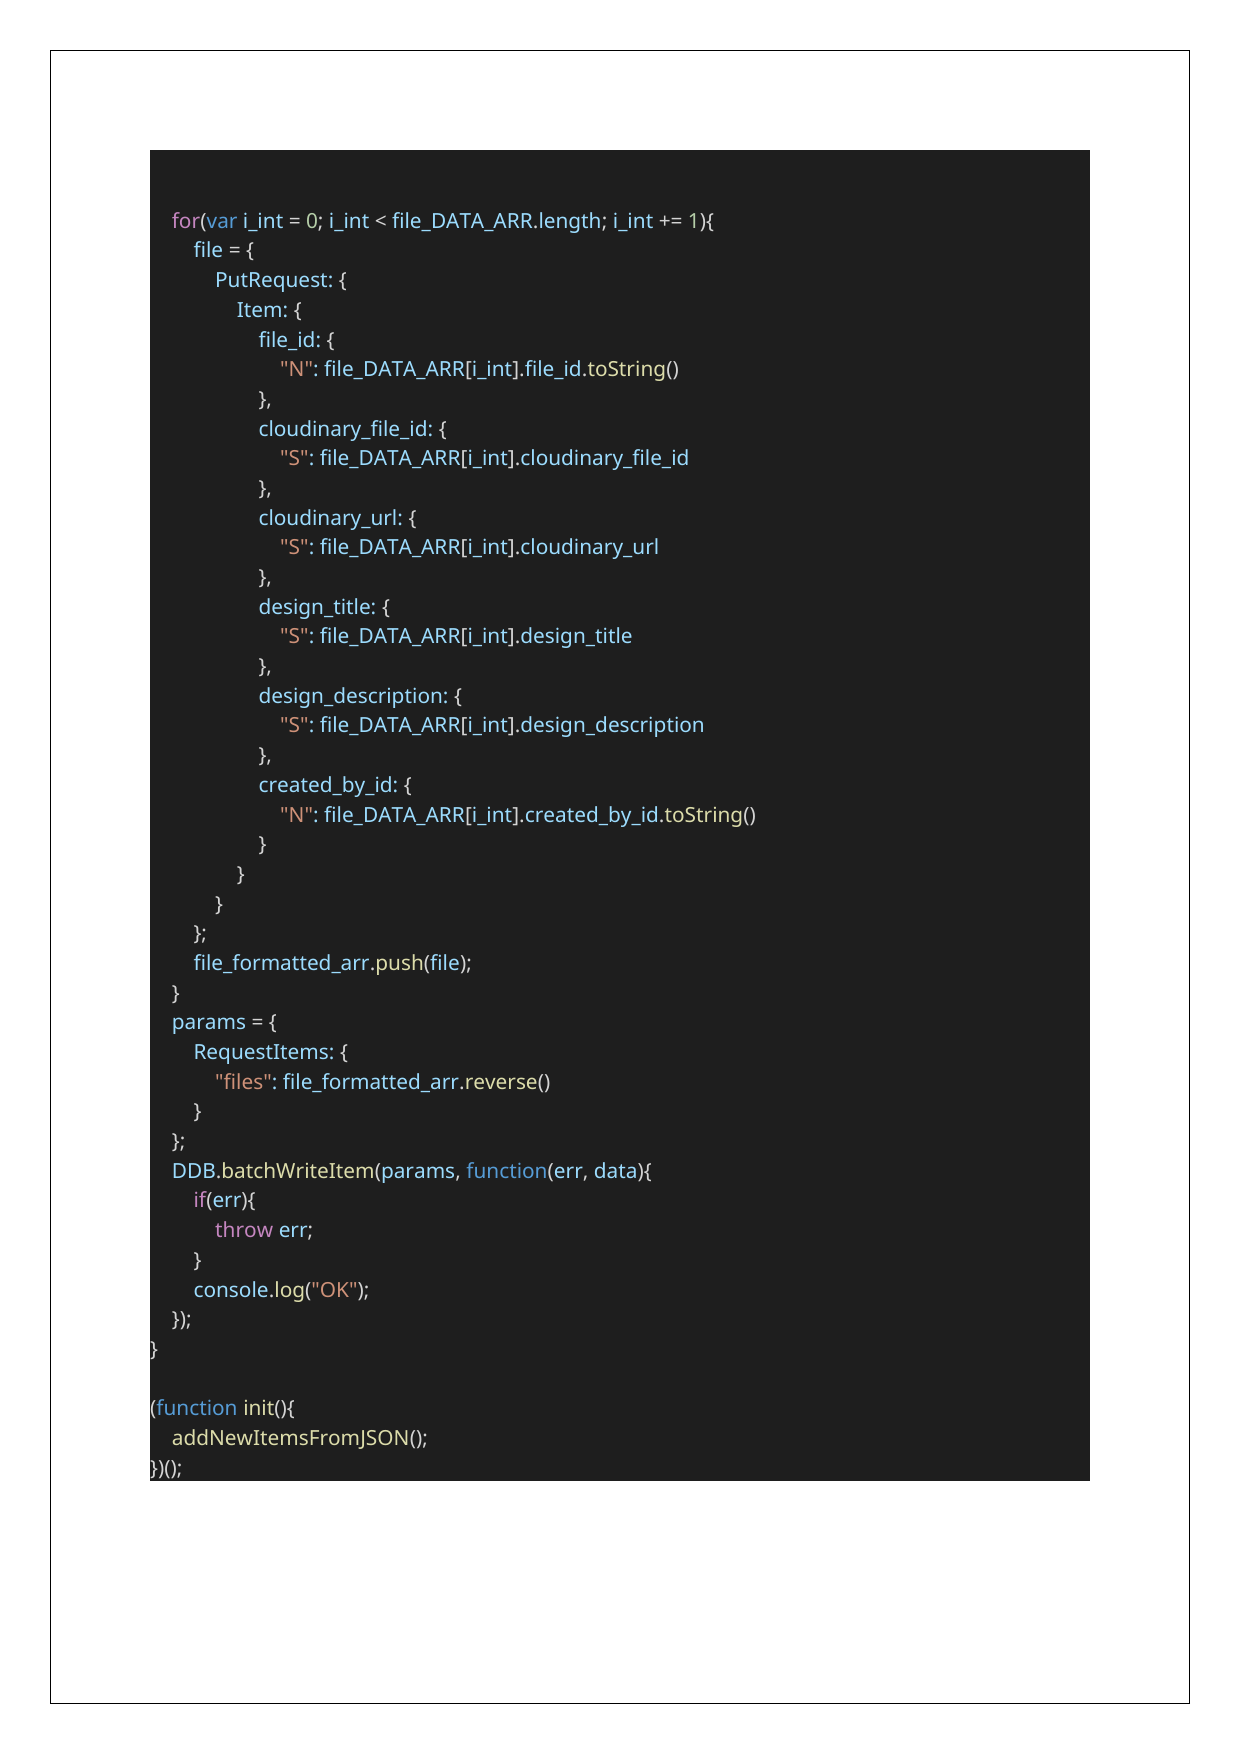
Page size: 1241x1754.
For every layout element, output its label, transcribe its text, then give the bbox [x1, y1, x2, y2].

text if(err){ [150, 1184, 1090, 1214]
text }, [150, 650, 1090, 680]
text }, [150, 472, 1090, 502]
text cloudinary_file_id: { [150, 412, 1090, 442]
text file_id: { [150, 323, 1090, 353]
text } [150, 1333, 1090, 1362]
text } [150, 1095, 1090, 1125]
text }, [150, 561, 1090, 591]
text design_description: { [150, 680, 1090, 709]
text }; [150, 1125, 1090, 1155]
text "S": file_DATA_ARR[i_int].design_title [150, 620, 1090, 650]
text addNewItemsFromJSON(); [150, 1422, 1090, 1452]
text }, [150, 383, 1090, 412]
text file = { [150, 234, 1090, 264]
text throw err; [150, 1214, 1090, 1244]
text file_formatted_arr.push(file); [150, 947, 1090, 977]
text } [150, 858, 1090, 887]
text created_by_id: { [150, 769, 1090, 798]
text DDB.batchWriteItem(params, function(err, data){ [150, 1155, 1090, 1184]
text "N": file_DATA_ARR[i_int].created_by_id.toString() [150, 798, 1090, 828]
text }; [150, 917, 1090, 947]
text })(); [150, 1452, 1090, 1481]
text }, [150, 739, 1090, 769]
text } [150, 828, 1090, 858]
text PutRequest: { [150, 264, 1090, 294]
text "N": file_DATA_ARR[i_int].file_id.toString() [150, 353, 1090, 383]
text design_title: { [150, 591, 1090, 620]
text "S": file_DATA_ARR[i_int].cloudinary_url [150, 531, 1090, 561]
text (function init(){ [150, 1392, 1090, 1422]
text "S": file_DATA_ARR[i_int].cloudinary_file_id [150, 442, 1090, 472]
text RequestItems: { [150, 1036, 1090, 1066]
text console.log("OK"); [150, 1273, 1090, 1303]
text Item: { [150, 294, 1090, 323]
text "S": file_DATA_ARR[i_int].design_description [150, 709, 1090, 739]
text } [150, 1244, 1090, 1273]
text }); [150, 1303, 1090, 1333]
text for(var i_int = 0; i_int < file_DATA_ARR.length; i_int += 1){ [150, 205, 1090, 234]
text cloudinary_url: { [150, 502, 1090, 531]
text } [150, 887, 1090, 917]
text } [150, 977, 1090, 1006]
text params = { [150, 1006, 1090, 1036]
text "files": file_formatted_arr.reverse() [150, 1066, 1090, 1095]
